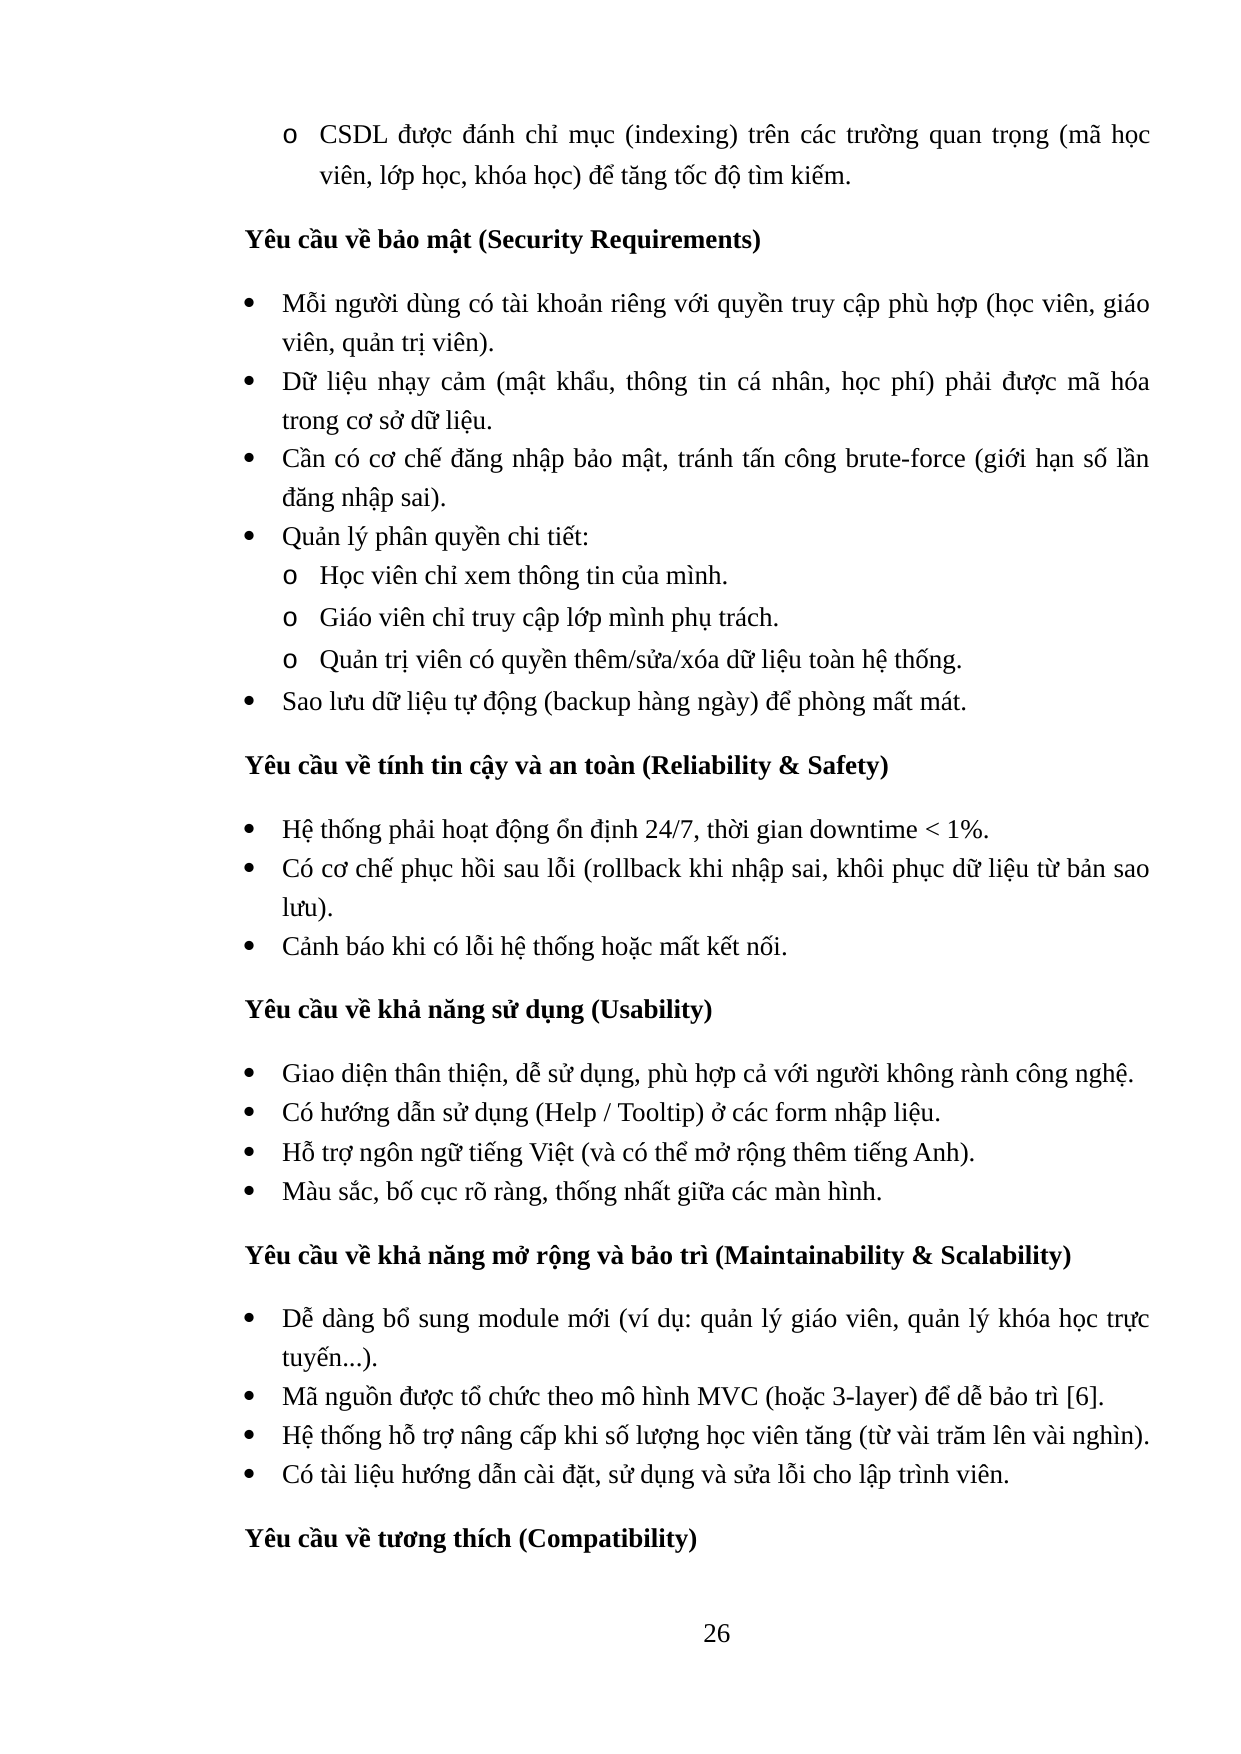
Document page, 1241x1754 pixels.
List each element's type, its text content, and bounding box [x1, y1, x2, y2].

text Yêu cầu về bảo mật (Security Requirements) [207, 223, 1152, 254]
list Hỗ trợ ngôn ngữ tiếng Việt (và có thể mở rộng thêm tiếng Anh). [244, 1136, 1152, 1167]
list Có cơ chế phục hồi sau lỗi (rollback khi nhập sai, khôi phục dữ liệu từ bản sao lưu). [244, 852, 1152, 922]
list Dễ dàng bổ sung module mới (ví dụ: quản lý giáo viên, quản lý khóa học trực tuyến...). [244, 1303, 1152, 1373]
list Học viên chỉ xem thông tin của mình. [282, 559, 1152, 593]
list Sao lưu dữ liệu tự động (backup hàng ngày) để phòng mất mát. [244, 685, 1152, 716]
text Yêu cầu về tương thích (Compatibility) [207, 1523, 1152, 1554]
list Dữ liệu nhạy cảm (mật khẩu, thông tin cá nhân, học phí) phải được mã hóa trong cơ sở dữ liệu. [244, 365, 1152, 435]
list Mỗi người dùng có tài khoản riêng với quyền truy cập phù hợp (học viên, giáo viên, quản trị viên). [244, 287, 1152, 357]
list Quản trị viên có quyền thêm/sửa/xóa dữ liệu toàn hệ thống. [282, 643, 1152, 676]
text Yêu cầu về khả năng mở rộng và bảo trì (Maintainability & Scalability) [207, 1239, 1152, 1270]
list Mã nguồn được tổ chức theo mô hình MVC (hoặc 3-layer) để dễ bảo trì [6]. [244, 1380, 1152, 1412]
list Giao diện thân thiện, dễ sử dụng, phù hợp cả với người không rành công nghệ. [244, 1057, 1152, 1089]
list Có hướng dẫn sử dụng (Help / Tooltip) ở các form nhập liệu. [244, 1097, 1152, 1128]
list Cảnh báo khi có lỗi hệ thống hoặc mất kết nối. [244, 929, 1152, 961]
text Yêu cầu về tính tin cậy và an toàn (Reliability & Safety) [207, 749, 1152, 780]
list Hệ thống hỗ trợ nâng cấp khi số lượng học viên tăng (từ vài trăm lên vài nghìn). [244, 1419, 1152, 1451]
list Màu sắc, bố cục rõ ràng, thống nhất giữa các màn hình. [244, 1175, 1152, 1206]
text Yêu cầu về khả năng sử dụng (Usability) [207, 994, 1152, 1025]
list CSDL được đánh chỉ mục (indexing) trên các trường quan trọng (mã học viên, lớp học, khóa học) để tăng tốc độ tìm kiếm. [282, 118, 1152, 190]
list Hệ thống phải hoạt động ổn định 24/7, thời gian downtime < 1%. [244, 813, 1152, 844]
list Giáo viên chỉ truy cập lớp mình phụ trách. [282, 601, 1152, 635]
list Quản lý phân quyền chi tiết: [244, 520, 1152, 552]
list Có tài liệu hướng dẫn cài đặt, sử dụng và sửa lỗi cho lập trình viên. [244, 1458, 1152, 1490]
list Cần có cơ chế đăng nhập bảo mật, tránh tấn công brute-force (giới hạn số lần đăng nhập sai). [244, 443, 1152, 513]
